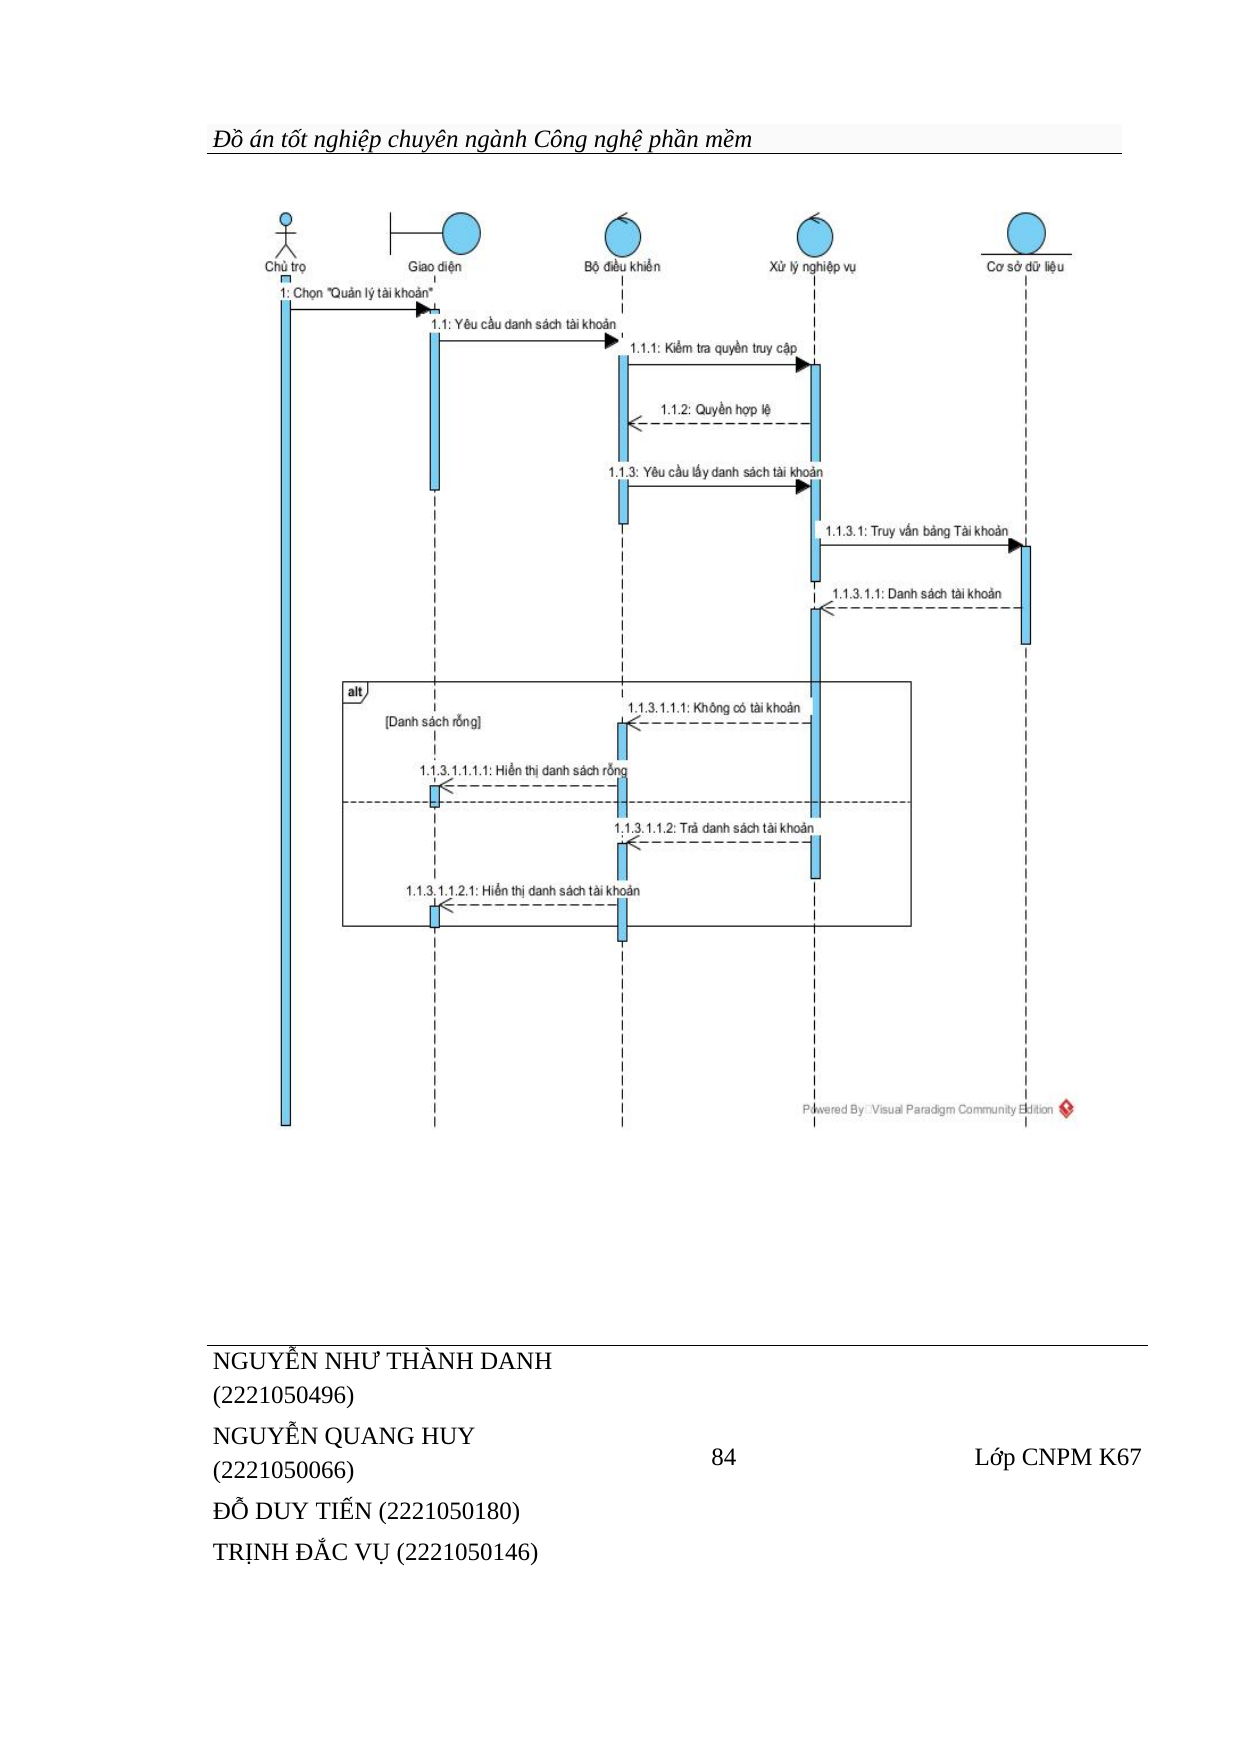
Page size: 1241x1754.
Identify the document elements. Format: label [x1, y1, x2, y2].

picture [249, 211, 1080, 1130]
